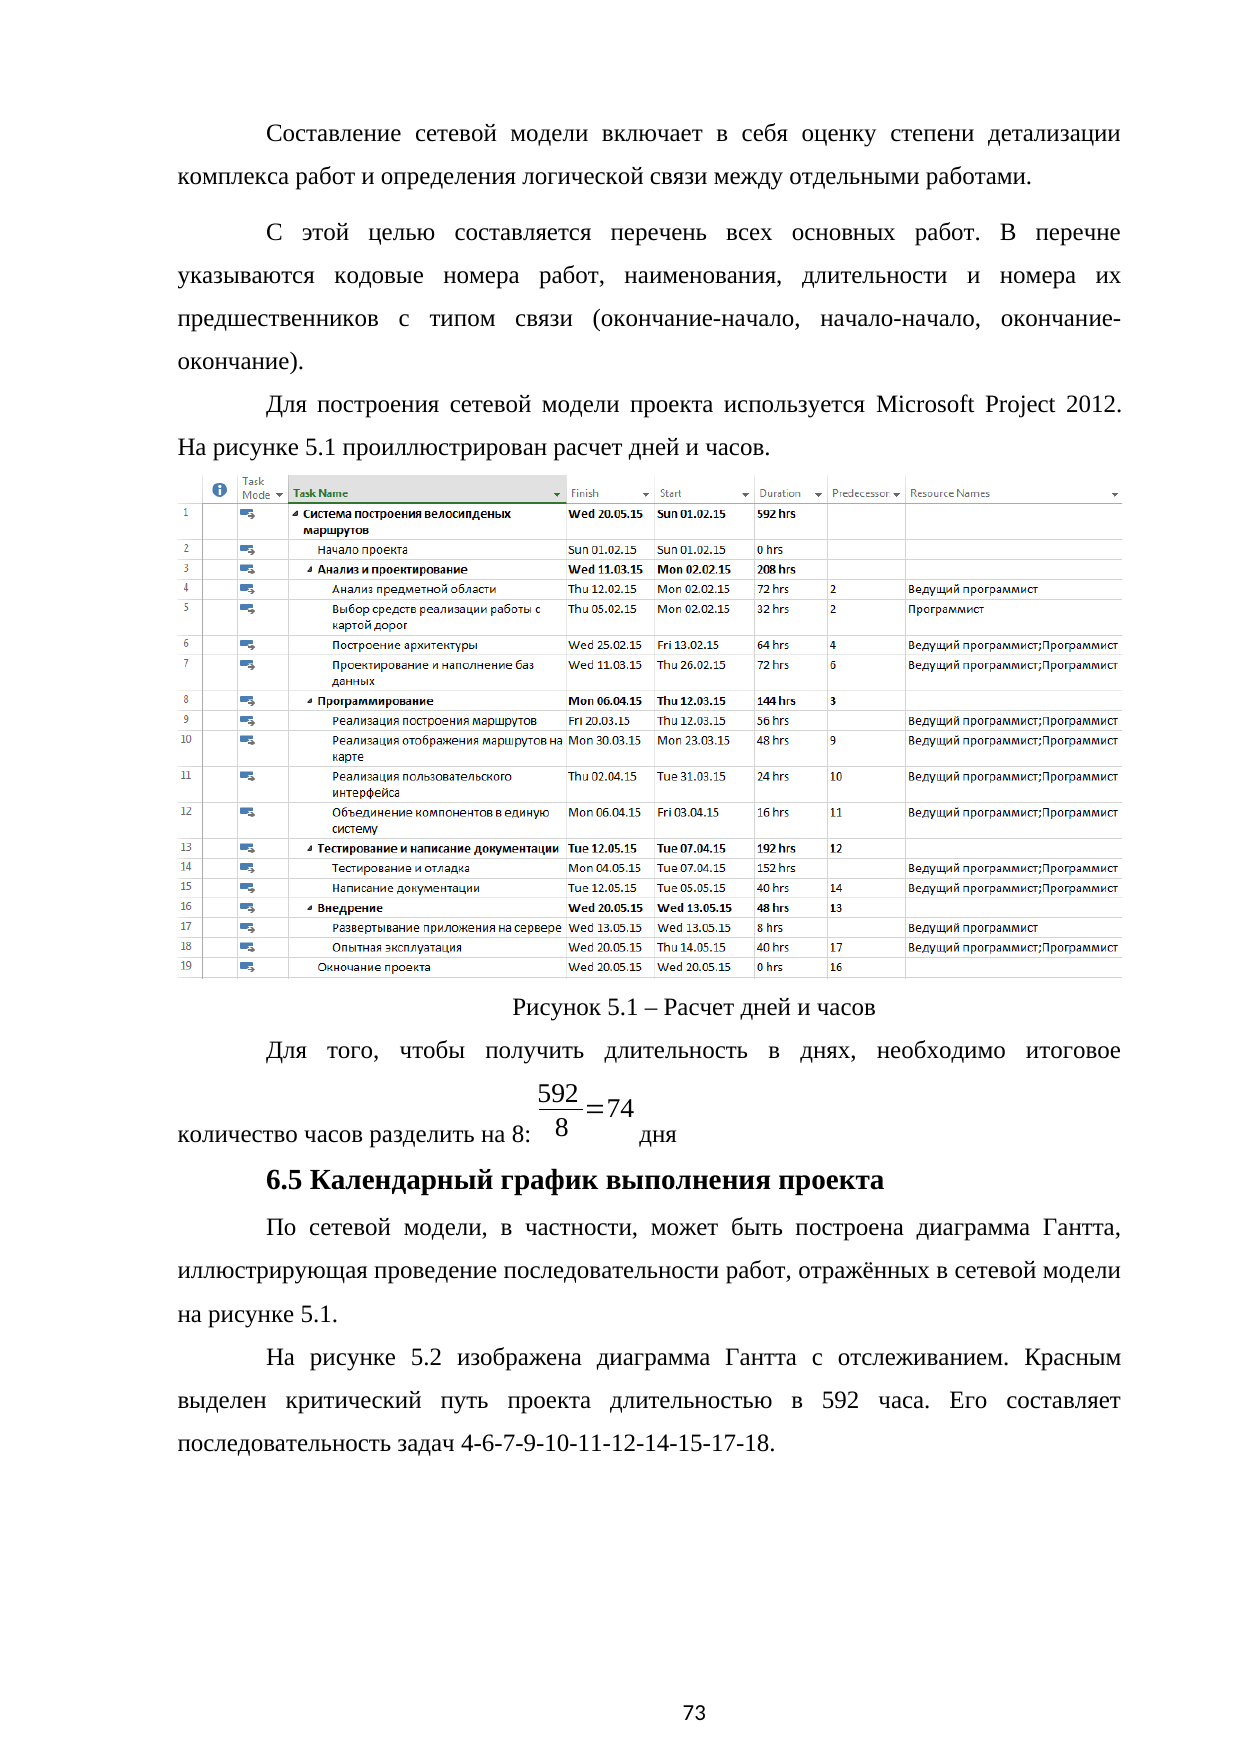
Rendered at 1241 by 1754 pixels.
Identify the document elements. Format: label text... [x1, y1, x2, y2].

text С этой целью составляется перечень всех основных работ. В перечне указываются кодовые номера работ, наименования, длительности и номера их предшественников с типом связи (окончание-начало, начало-начало, окончание-окончание). [177, 217, 1122, 375]
text На рисунке 5.2 изображена диаграмма Гантта с отслеживанием. Красным выделен критический путь проекта длительностью в 592 часа. Его составляет последовательность задач 4-6-7-9-10-11-12-14-15-17-18. [177, 1342, 1122, 1457]
text Для того, чтобы получить длительность в днях, необходимо итоговое количество часов разделить на 8: дня [177, 1035, 1122, 1148]
text Для построения сетевой модели проекта используется Microsoft Project 2012. На рисунке 5.1 проиллюстрирован расчет дней и часов. [177, 389, 1122, 461]
list Календарный график выполнения проекта [177, 1162, 1122, 1196]
text Рисунок 5.1 ‒ Расчет дней и часов [177, 992, 1122, 1021]
text Составление сетевой модели включает в себя оценку степени детализации комплекса работ и определения логической связи между отдельными работами. [177, 118, 1122, 190]
picture [177, 475, 1123, 979]
text По сетевой модели, в частности, может быть построена диаграмма Гантта, иллюстрирующая проведение последовательности работ, отражённых в сетевой модели на рисунке 5.1. [177, 1212, 1122, 1327]
